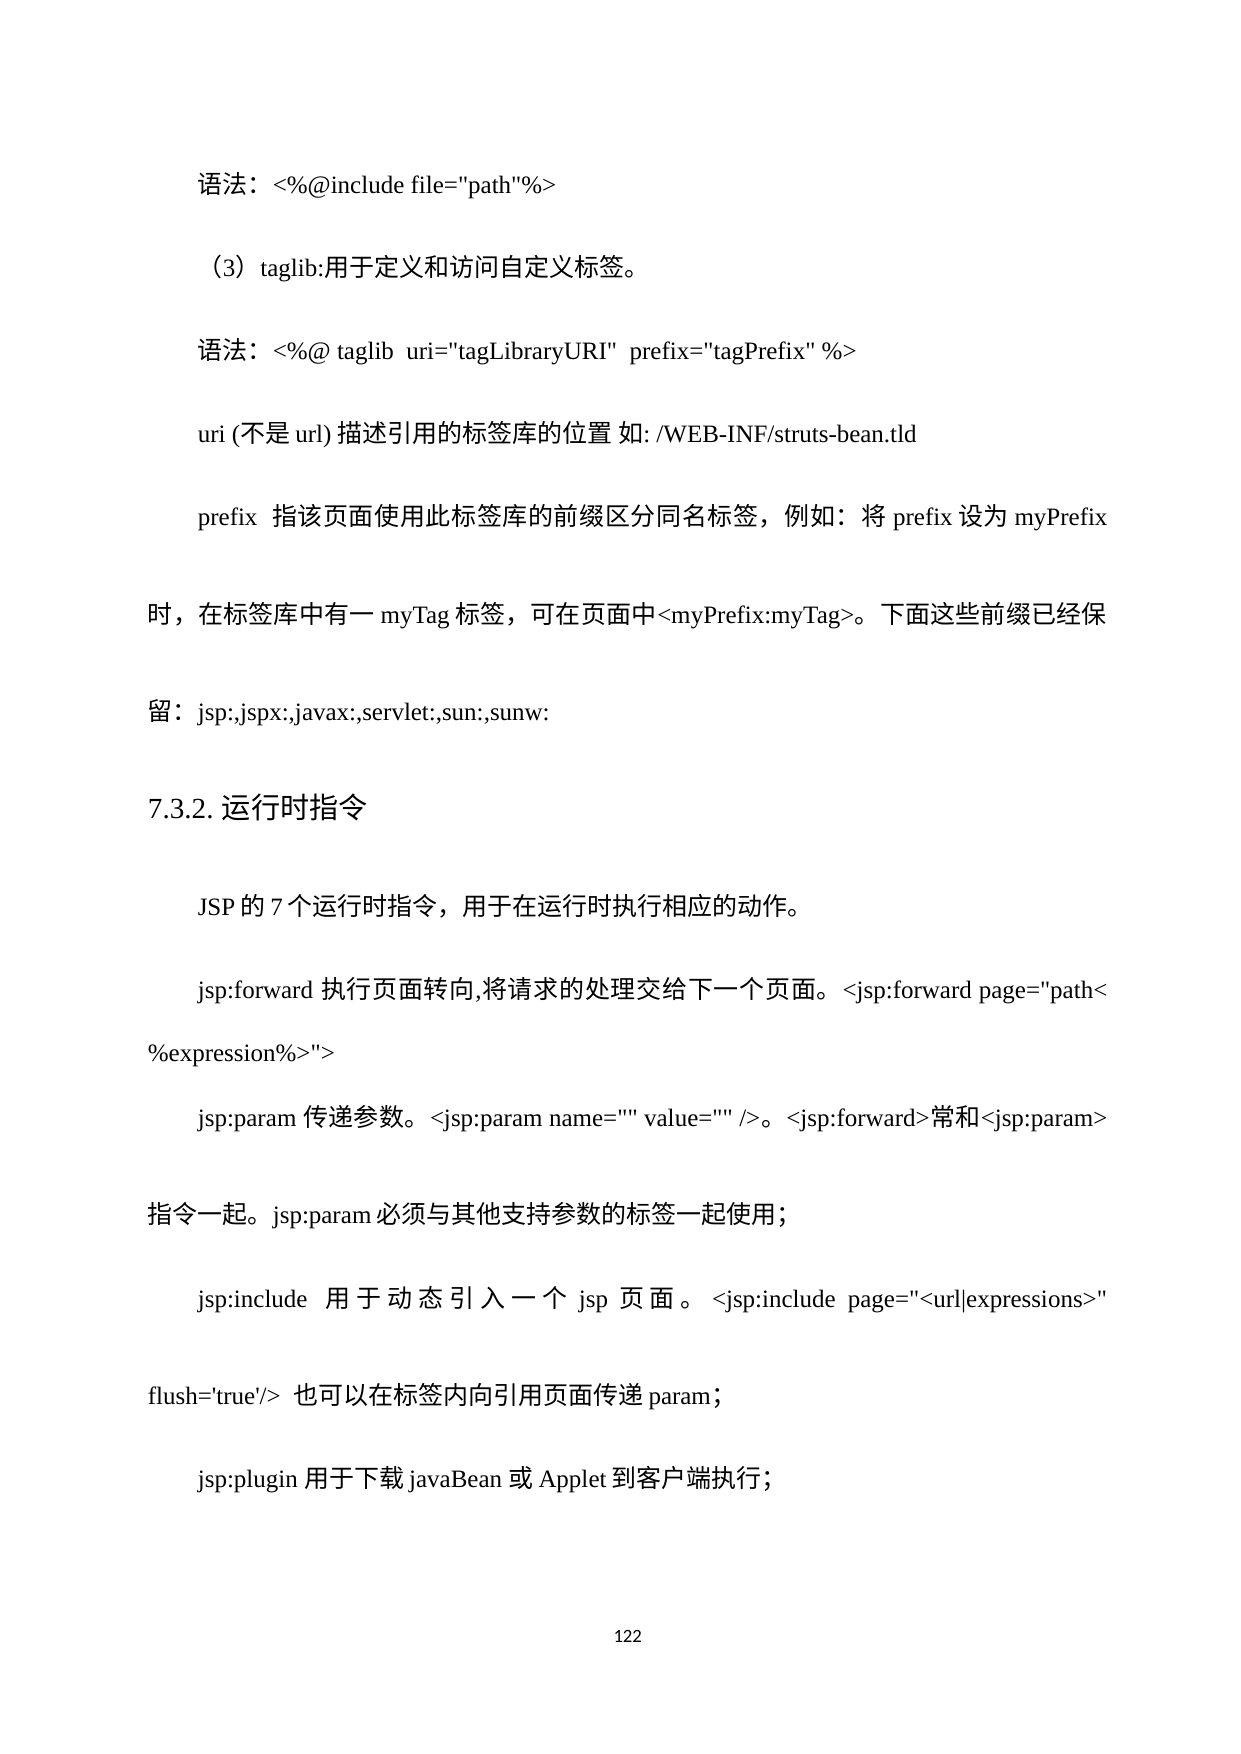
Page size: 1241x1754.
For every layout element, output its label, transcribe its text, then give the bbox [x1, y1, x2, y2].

text JSP的7个运行时指令，用于在运行时执行相应的动作。 [148, 872, 1107, 937]
text 语法：<%@ taglib uri="tagLibraryURI" prefix="tagPrefix" %> [148, 316, 1107, 381]
text （3）taglib:用于定义和访问自定义标签。 [148, 233, 1107, 298]
text jsp:include 用于动态引入一个jsp页面。<jsp:include page="<url|expressions>" flush='true'/> 也可以在标签内向引用页面传递param； [148, 1264, 1107, 1426]
text jsp:plugin 用于下载javaBean 或Applet到客户端执行； [148, 1444, 1107, 1509]
text prefix 指该页面使用此标签库的前缀区分同名标签，例如：将prefix设为myPrefix时，在标签库中有一myTag标签，可在页面中<myPrefix:myTag>。下面这些前缀已经保留：jsp:,jspx:,javax:,servlet:,sun:,sunw: [148, 482, 1107, 742]
text 运行时指令 [148, 773, 1107, 838]
text jsp:param 传递参数。<jsp:param name="" value="" />。<jsp:forward>常和<jsp:param>指令一起。jsp:param必须与其他支持参数的标签一起使用； [148, 1083, 1107, 1246]
text jsp:forward 执行页面转向,将请求的处理交给下一个页面。<jsp:forward page="path<%expression%>"> [148, 955, 1107, 1069]
text uri (不是url) 描述引用的标签库的位置 如: /WEB-INF/struts-bean.tld [148, 399, 1107, 464]
text 语法：<%@include file="path"%> [148, 150, 1107, 215]
